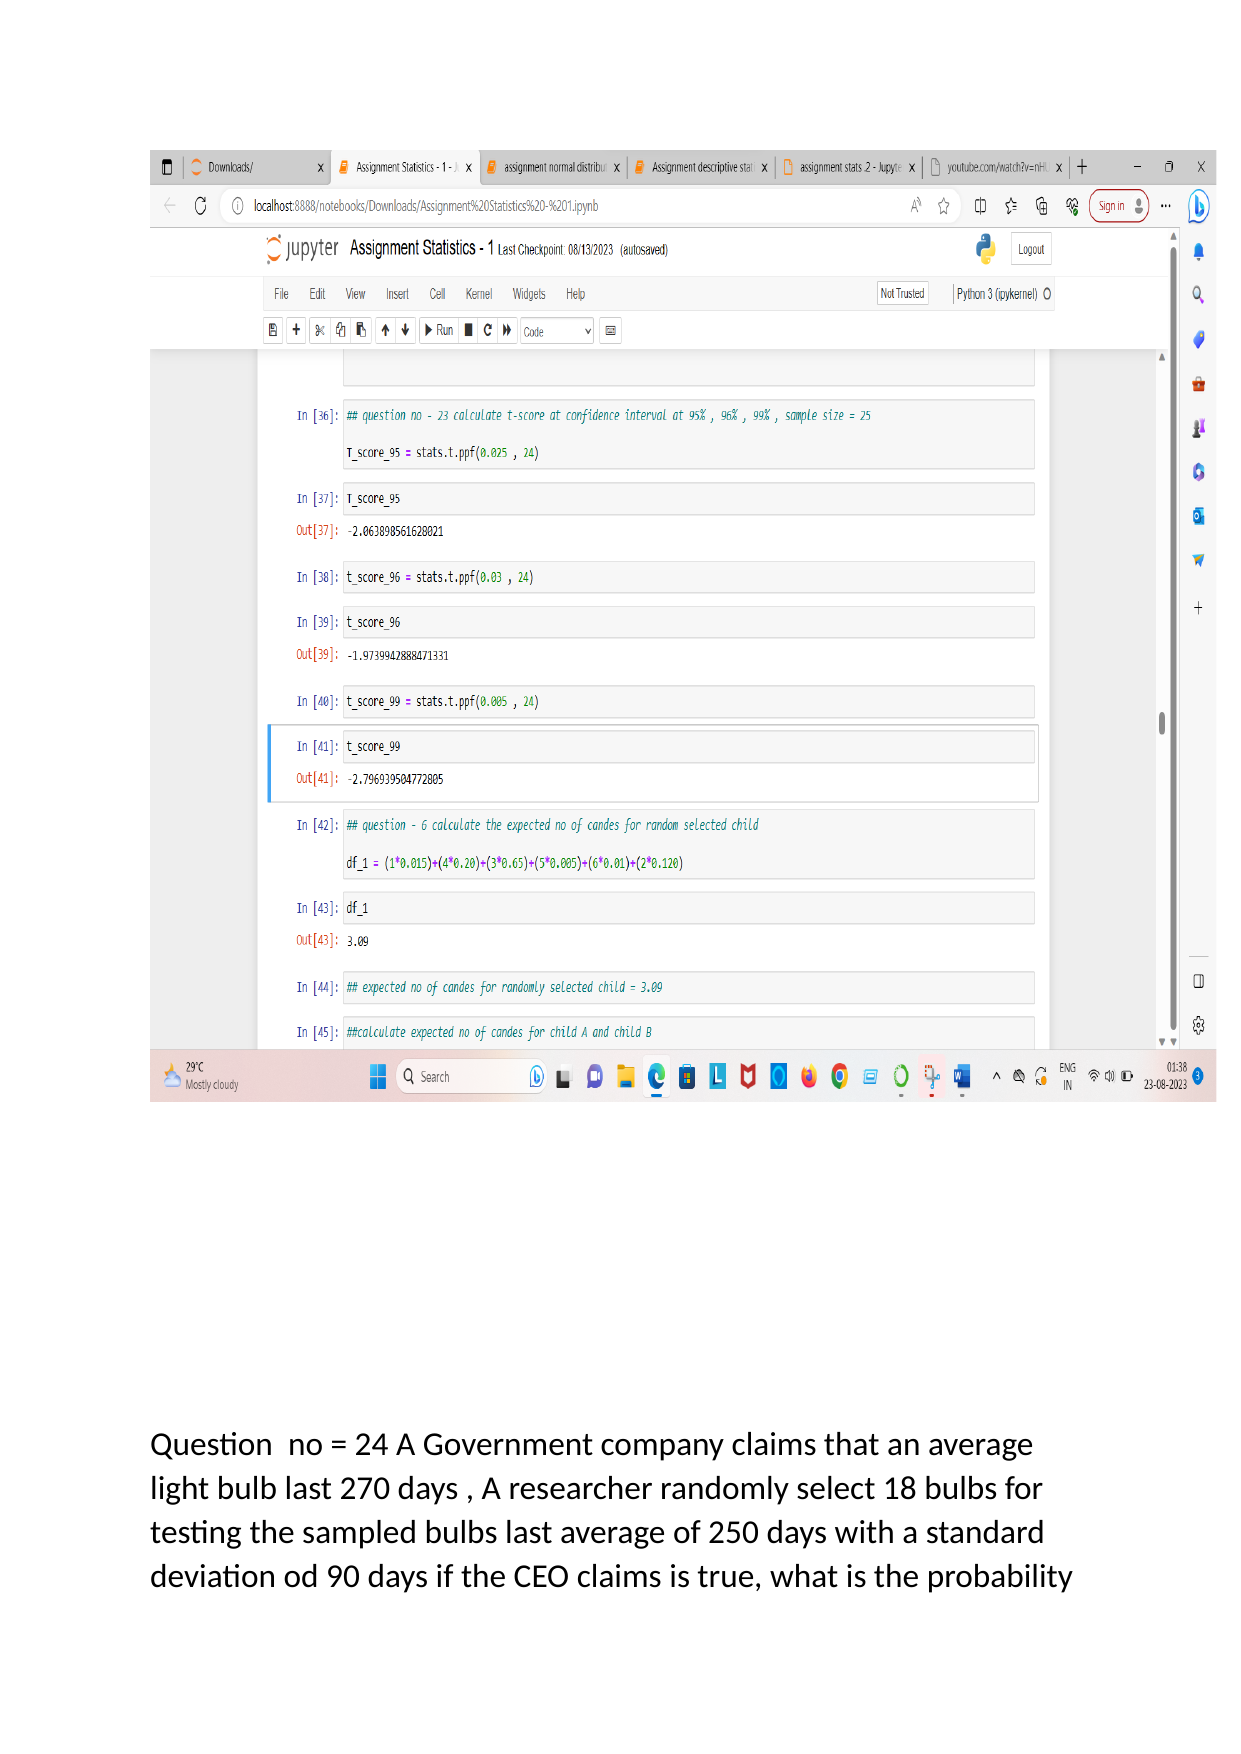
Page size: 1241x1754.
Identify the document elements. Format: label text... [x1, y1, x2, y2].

text Question no = 24 A Government company claims that an average light bulb last 270 days , A researcher randomly select 18 bulbs for testing the sampled bulbs last average of 250 days with a standard deviation od 90 days if the CEO claims is true, what is the probability [150, 1423, 1090, 1596]
picture [150, 150, 1217, 1102]
